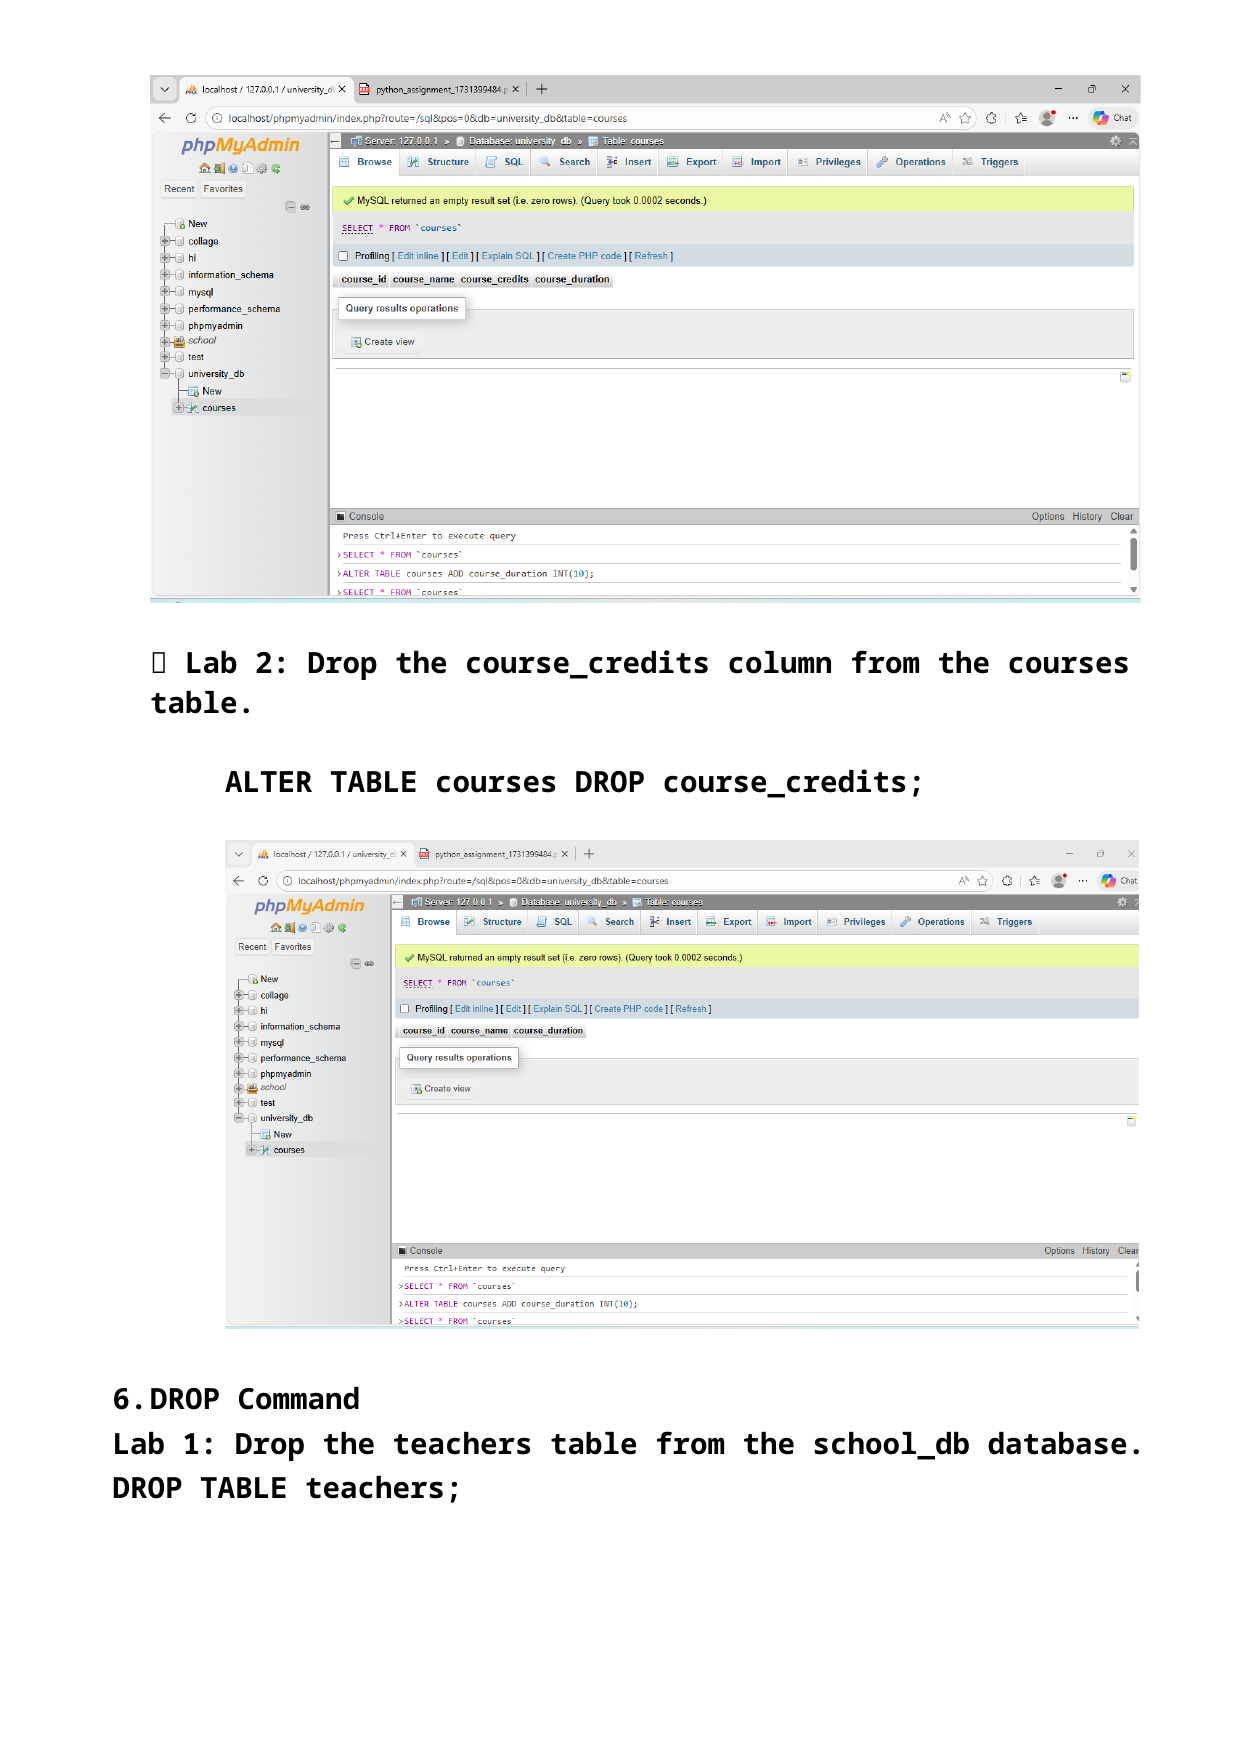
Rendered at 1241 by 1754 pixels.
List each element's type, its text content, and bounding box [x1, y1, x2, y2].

text DROP TABLE teachers; [112, 1468, 1165, 1507]
picture [150, 75, 1141, 603]
text Lab 1: Drop the teachers table from the school_db database. [112, 1423, 1165, 1463]
picture [225, 840, 1139, 1329]
list ALTER TABLE courses DROP course_credits; [150, 761, 1165, 801]
list  Lab 2: Drop the course_credits column from the courses table. [150, 642, 1165, 722]
list DROP Command [112, 1378, 1165, 1418]
